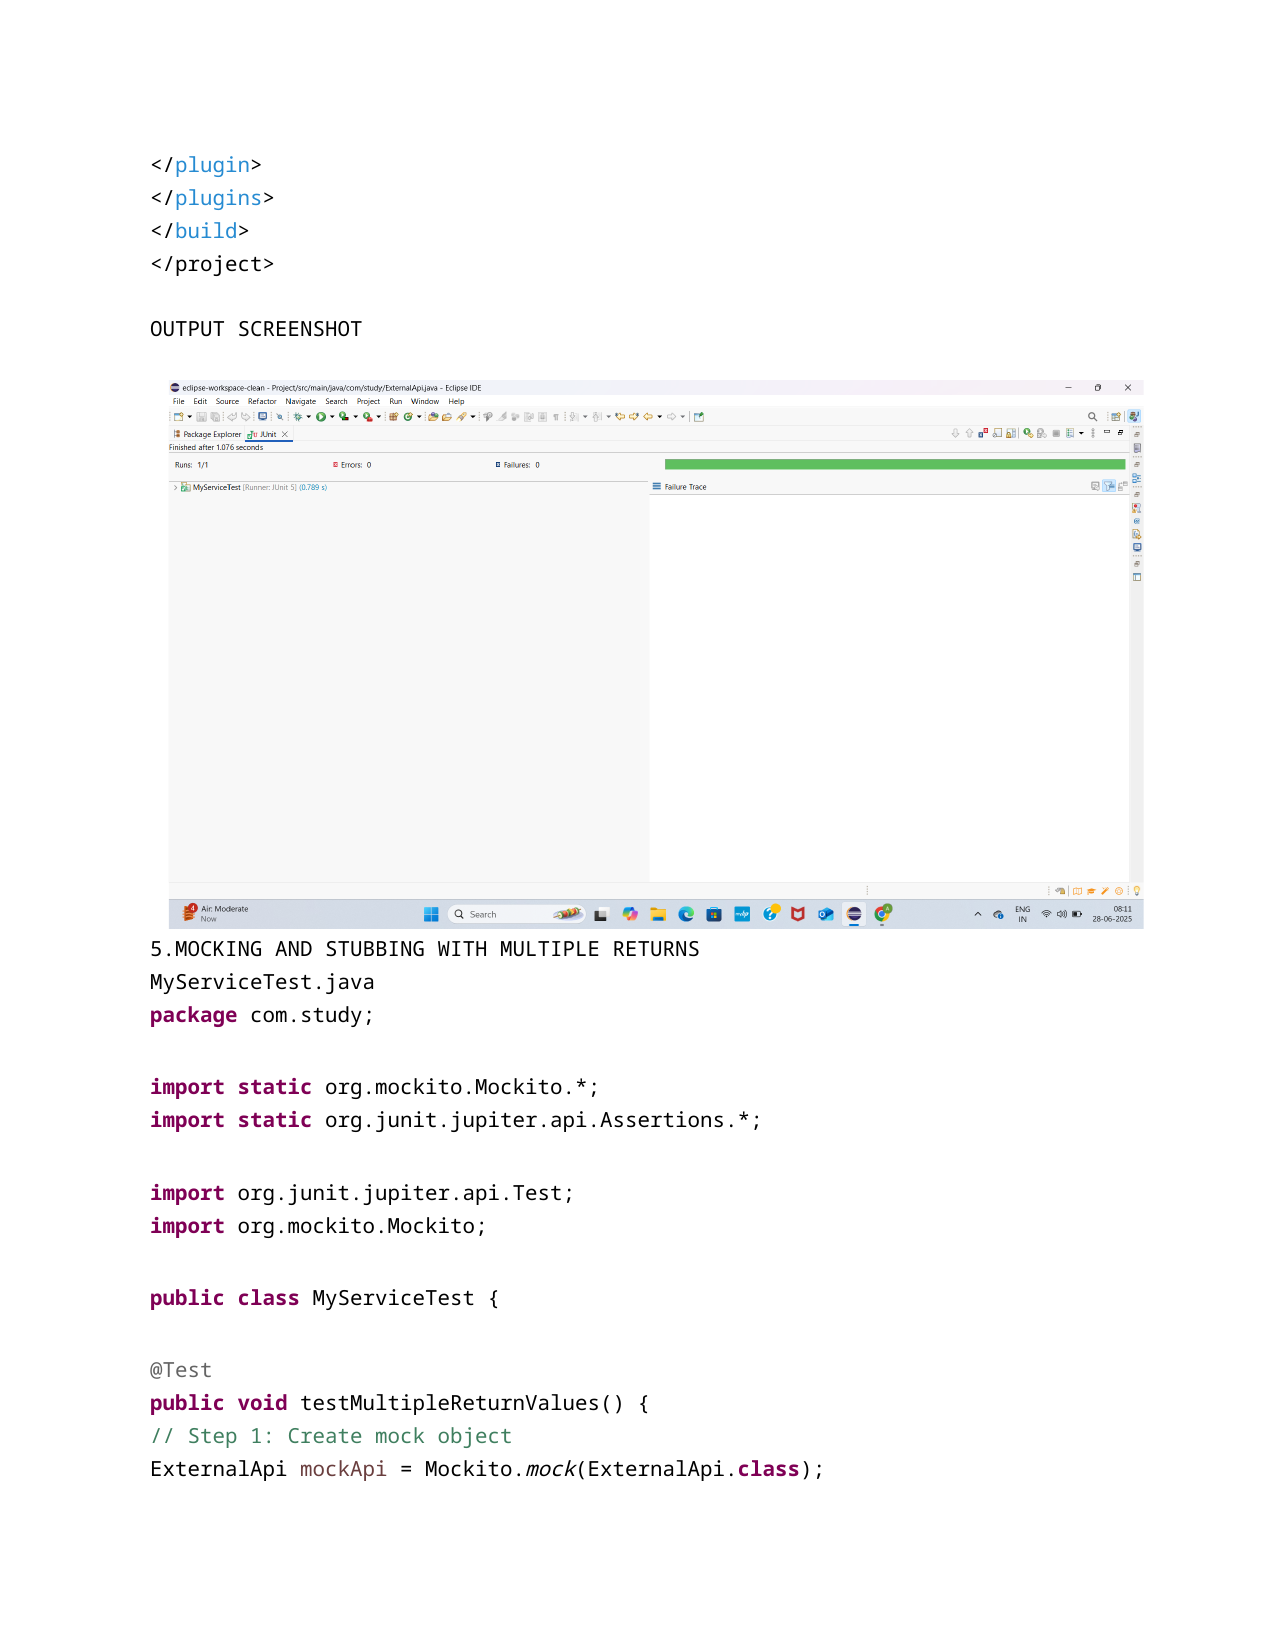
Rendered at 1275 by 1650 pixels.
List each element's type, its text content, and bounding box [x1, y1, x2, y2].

text // Step 1: Create mock object [150, 1421, 1125, 1450]
text public void testMultipleReturnValues() { [150, 1388, 1125, 1417]
text </plugins> [150, 183, 1125, 211]
text import org.mockito.Mockito; [150, 1211, 1125, 1239]
text import static org.junit.jupiter.api.Assertions.*; [150, 1105, 1125, 1134]
text </plugin> [150, 150, 1125, 178]
text @Test [150, 1356, 1125, 1384]
text import org.junit.jupiter.api.Test; [150, 1178, 1125, 1206]
text public class MyServiceTest { [150, 1283, 1125, 1312]
text package com.study; [150, 1000, 1125, 1028]
text 5.MOCKING AND STUBBING WITH MULTIPLE RETURNS [150, 934, 1125, 963]
text OUTPUT SCREENSHOT [150, 314, 1125, 343]
text import static org.mockito.Mockito.*; [150, 1072, 1125, 1101]
text </build> [150, 216, 1125, 244]
text ExternalApi mockApi = Mockito.mock(ExternalApi.class); [150, 1454, 1125, 1483]
text MyServiceTest.java [150, 967, 1125, 996]
text </project> [150, 249, 1125, 277]
